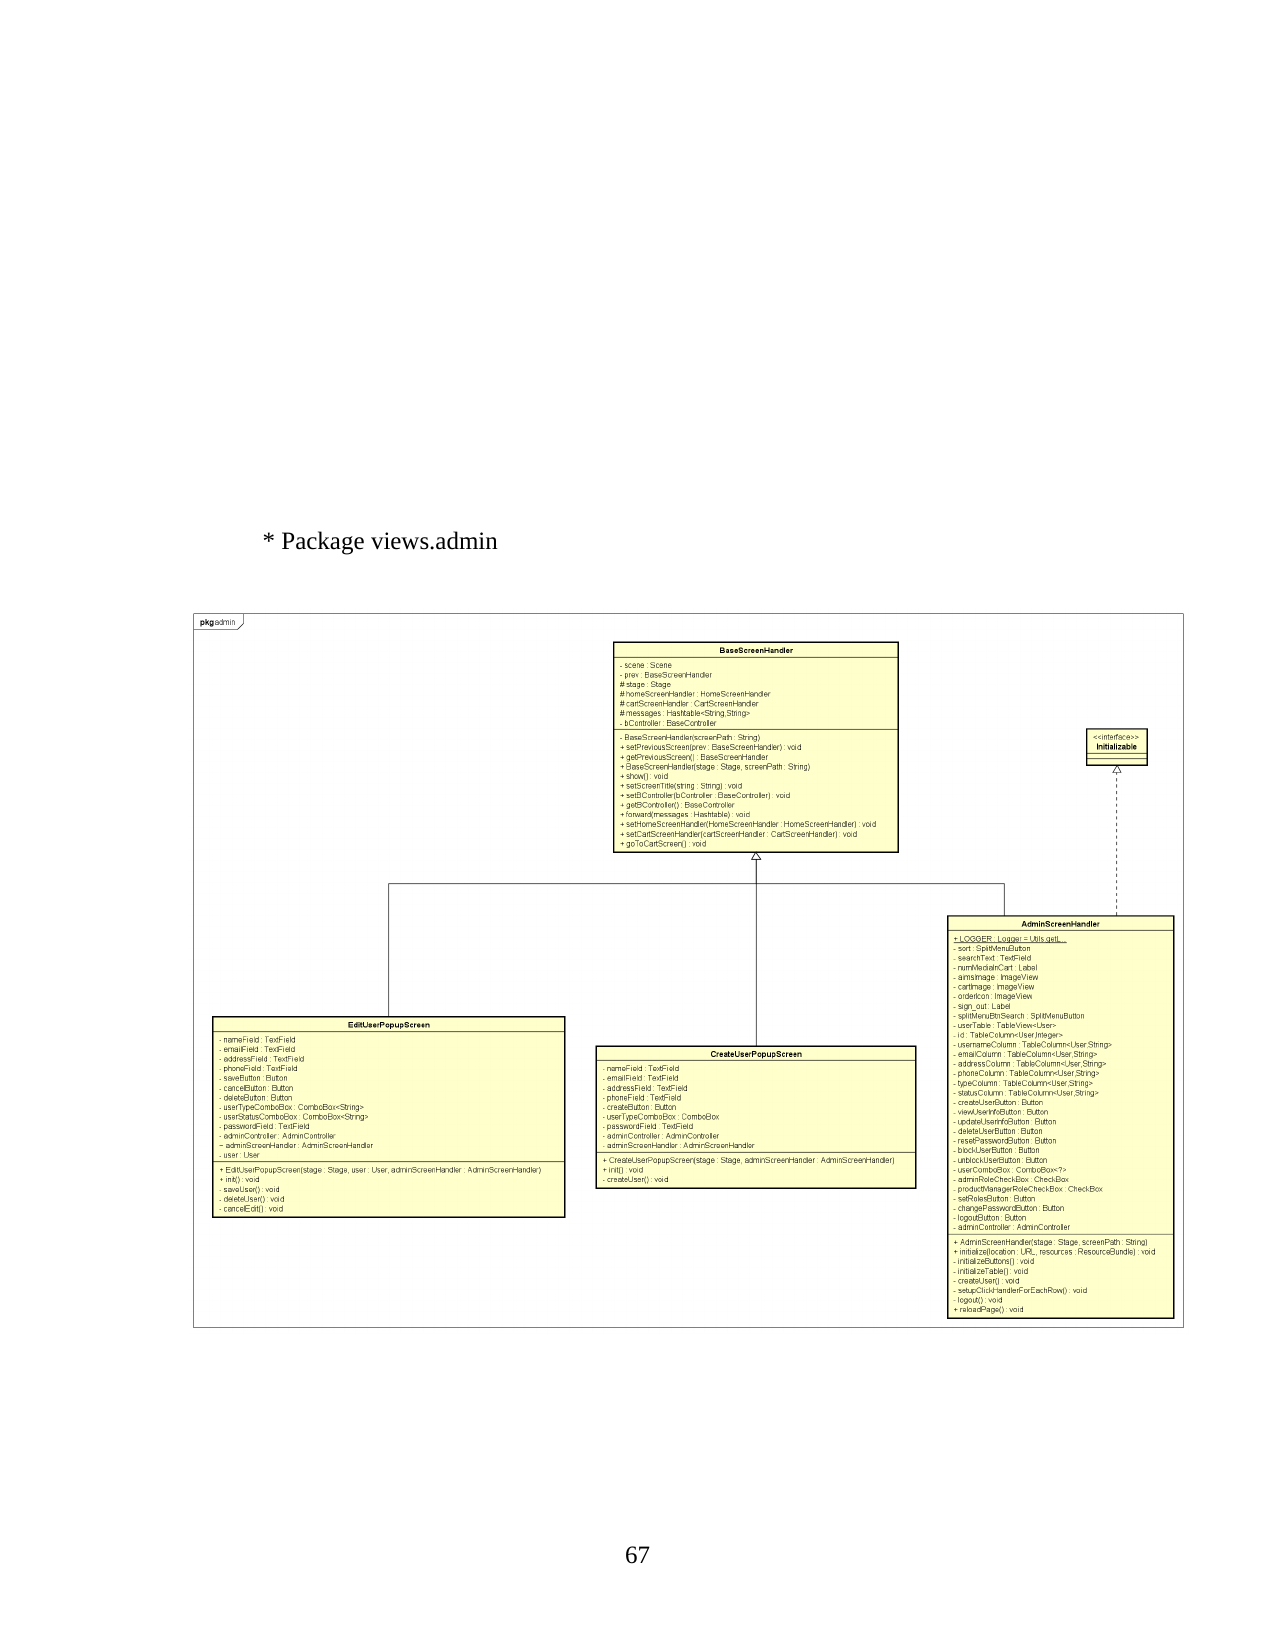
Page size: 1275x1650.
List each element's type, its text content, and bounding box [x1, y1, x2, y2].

picture [187, 607, 1189, 1334]
text * Package views.admin [187, 526, 1087, 554]
